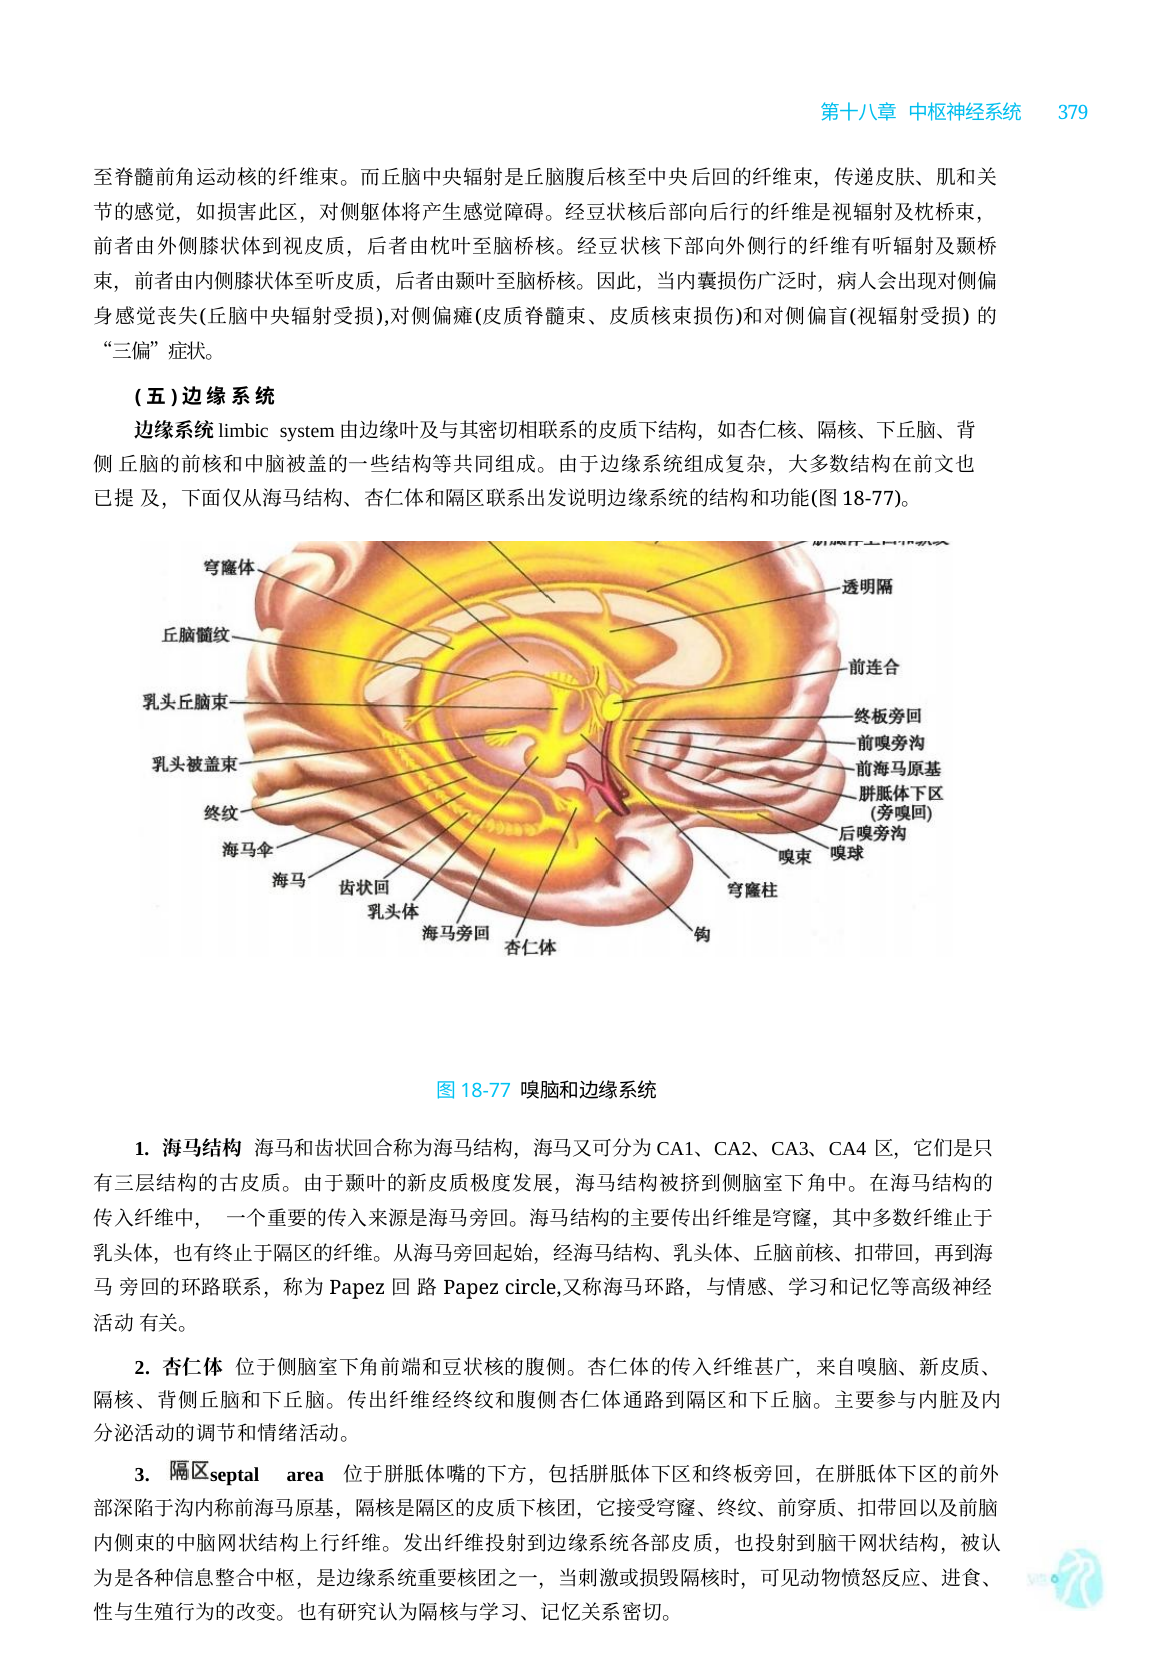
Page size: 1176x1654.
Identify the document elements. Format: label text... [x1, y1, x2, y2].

picture [1026, 1540, 1108, 1611]
text 边缘系统limbic system 由边缘叶及与其密切相联系的皮质下结构，如杏仁核、隔核、下丘脑、背侧 丘脑的前核和中脑被盖的一些结构等共同组成。由于边缘系统组成复杂，大多数结构在前文也已提 及，下面仅从海马结构、杏仁体和隔区联系出发说明边缘系统的结构和功能(图18-77)。 [94, 414, 993, 511]
text 第十八章 中枢神经系统 379 [94, 98, 1089, 125]
text 1. 海马结构 海马和齿状回合称为海马结构，海马又可分为CA1、CA2、CA3、CA4 区，它们是只 有三层结构的古皮质。由于颞叶的新皮质极度发展，海马结构被挤到侧脑室下角中。在海马结构的 传入纤维中， 一个重要的传入来源是海马旁回。海马结构的主要传出纤维是穹窿，其中多数纤维止于 乳头体，也有终止于隔区的纤维。从海马旁回起始，经海马结构、乳头体、丘脑前核、扣带回，再到海马 旁回的环路联系，称为Papez 回 路 Papez circle,又称海马环路，与情感、学习和记忆等高级神经活动 有关。 [94, 1132, 994, 1336]
picture [135, 541, 959, 957]
picture [933, 106, 946, 120]
text 3. septal area 位于胼胝体嘴的下方，包括胼胝体下区和终板旁回，在胼胝体下区的前外 部深陷于沟内称前海马原基，隔核是隔区的皮质下核团，它接受穹窿、终纹、前穿质、扣带回以及前脑 内侧束的中脑网状结构上行纤维。发出纤维投射到边缘系统各部皮质，也投射到脑干网状结构，被认 为是各种信息整合中枢，是边缘系统重要核团之一，当刺激或损毁隔核时，可见动物愤怒反应、进食、 性与生殖行为的改变。也有研究认为隔核与学习、记忆关系密切。 [94, 1458, 1002, 1625]
picture [166, 1459, 210, 1481]
text 至脊髓前角运动核的纤维束。而丘脑中央辐射是丘脑腹后核至中央后回的纤维束，传递皮肤、肌和关 节的感觉，如损害此区，对侧躯体将产生感觉障碍。经豆状核后部向后行的纤维是视辐射及枕桥束， 前者由外侧膝状体到视皮质，后者由枕叶至脑桥核。经豆状核下部向外侧行的纤维有听辐射及颞桥 束，前者由内侧膝状体至听皮质，后者由颞叶至脑桥核。因此，当内囊损伤广泛时，病人会出现对侧偏 身感觉丧失(丘脑中央辐射受损),对侧偏瘫(皮质脊髓束、皮质核束损伤)和对侧偏盲(视辐射受损) 的“三偏”症状。 [94, 161, 997, 364]
text ( 五 ) 边 缘 系 统 [134, 382, 1107, 409]
picture [440, 1094, 452, 1098]
text 2. 杏仁体 位于侧脑室下角前端和豆状核的腹侧。杏仁体的传入纤维甚广，来自嗅脑、新皮质、 隔核、背侧丘脑和下丘脑。传出纤维经终纹和腹侧杏仁体通路到隔区和下丘脑。主要参与内脏及内 分泌活动的调节和情绪活动。 [94, 1351, 1002, 1446]
text 图18-77 嗅脑和边缘系统 [436, 1077, 1107, 1103]
